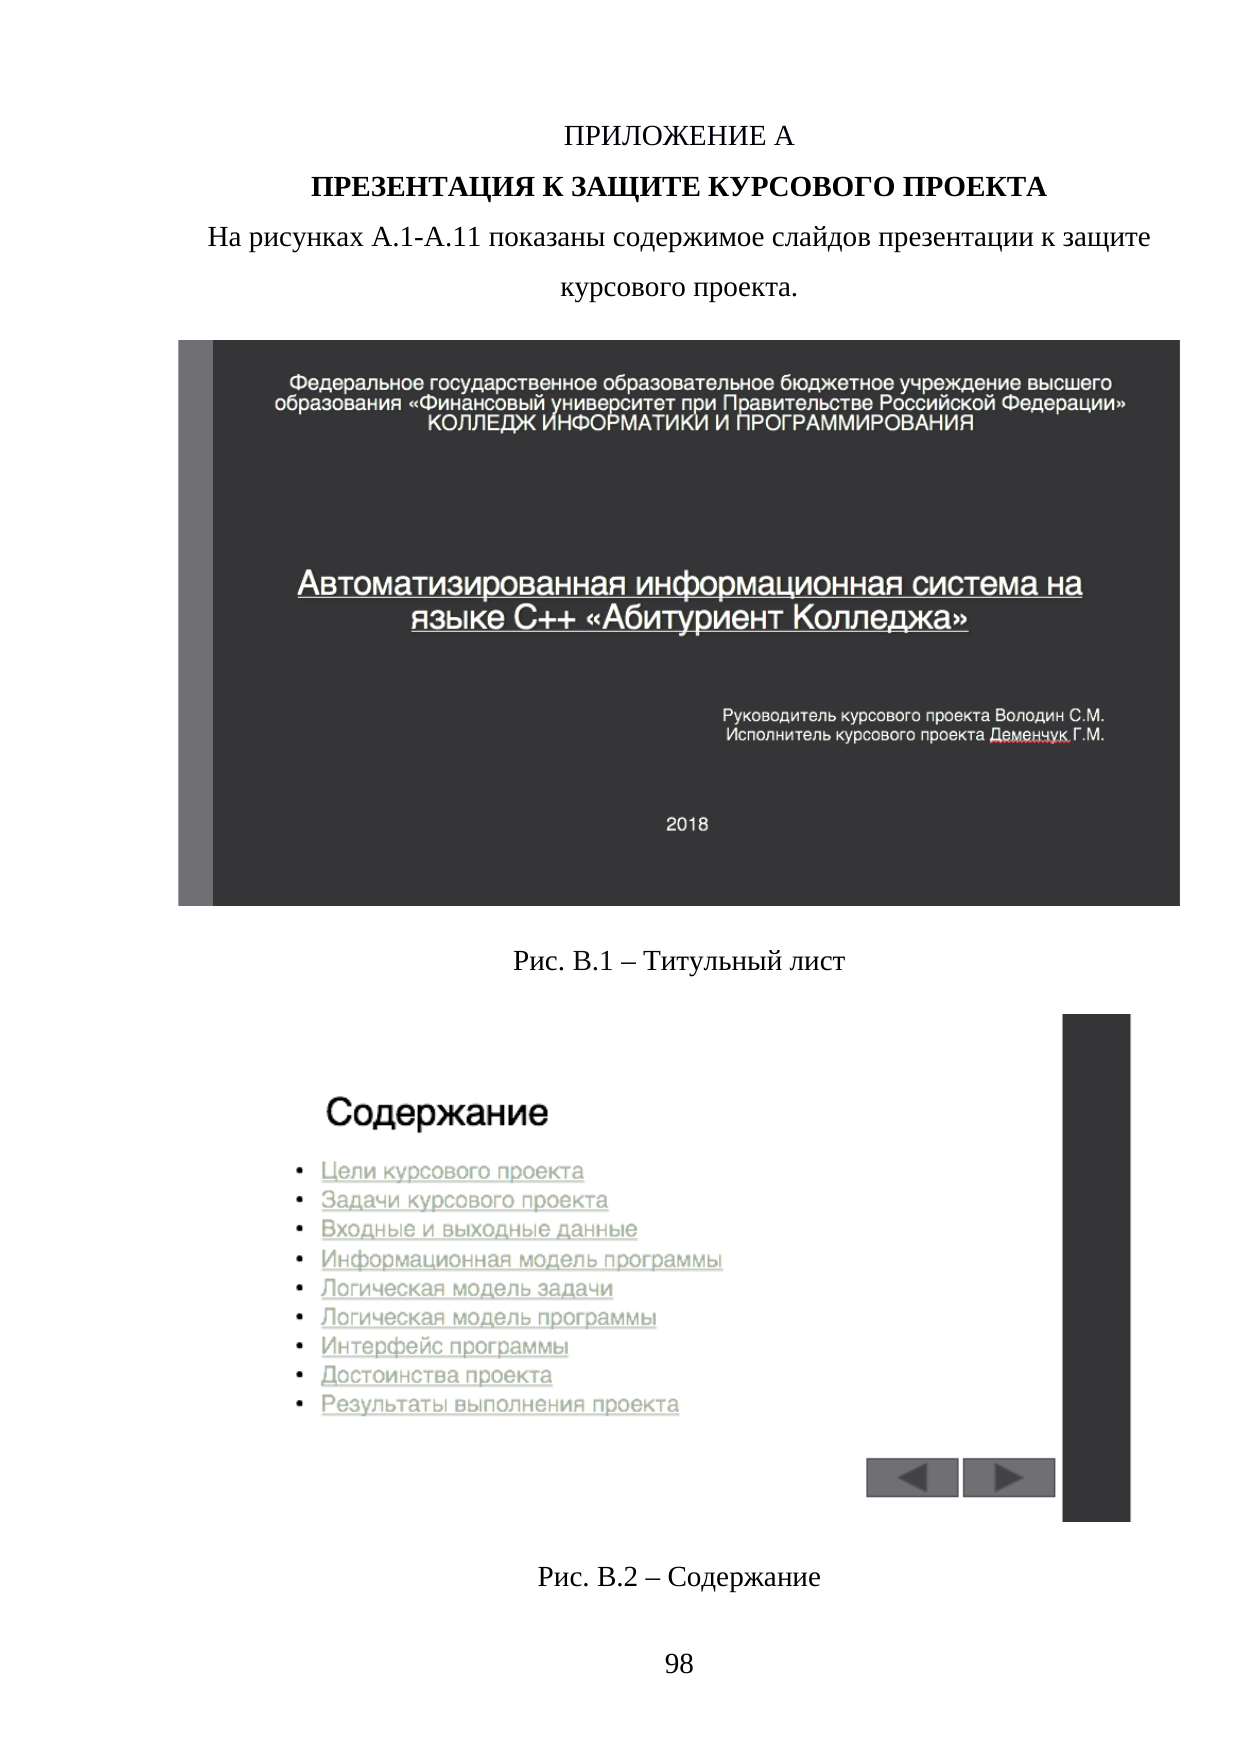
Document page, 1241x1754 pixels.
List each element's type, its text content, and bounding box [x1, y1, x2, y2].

text ПРЕЗЕНТАЦИЯ К ЗАЩИТЕ КУРСОВОГО ПРОЕКТА [177, 169, 1181, 202]
picture [226, 1014, 1132, 1522]
subtitle ПРИЛОЖЕНИЕ А [177, 118, 1181, 152]
text Рис. В.1 – Титульный лист [177, 943, 1181, 977]
text На рисунках A.1-A.11 показаны содержимое слайдов презентации к защите курсового проекта. [177, 219, 1181, 303]
picture [178, 340, 1181, 906]
text Рис. В.2 – Содержание [177, 1559, 1181, 1593]
